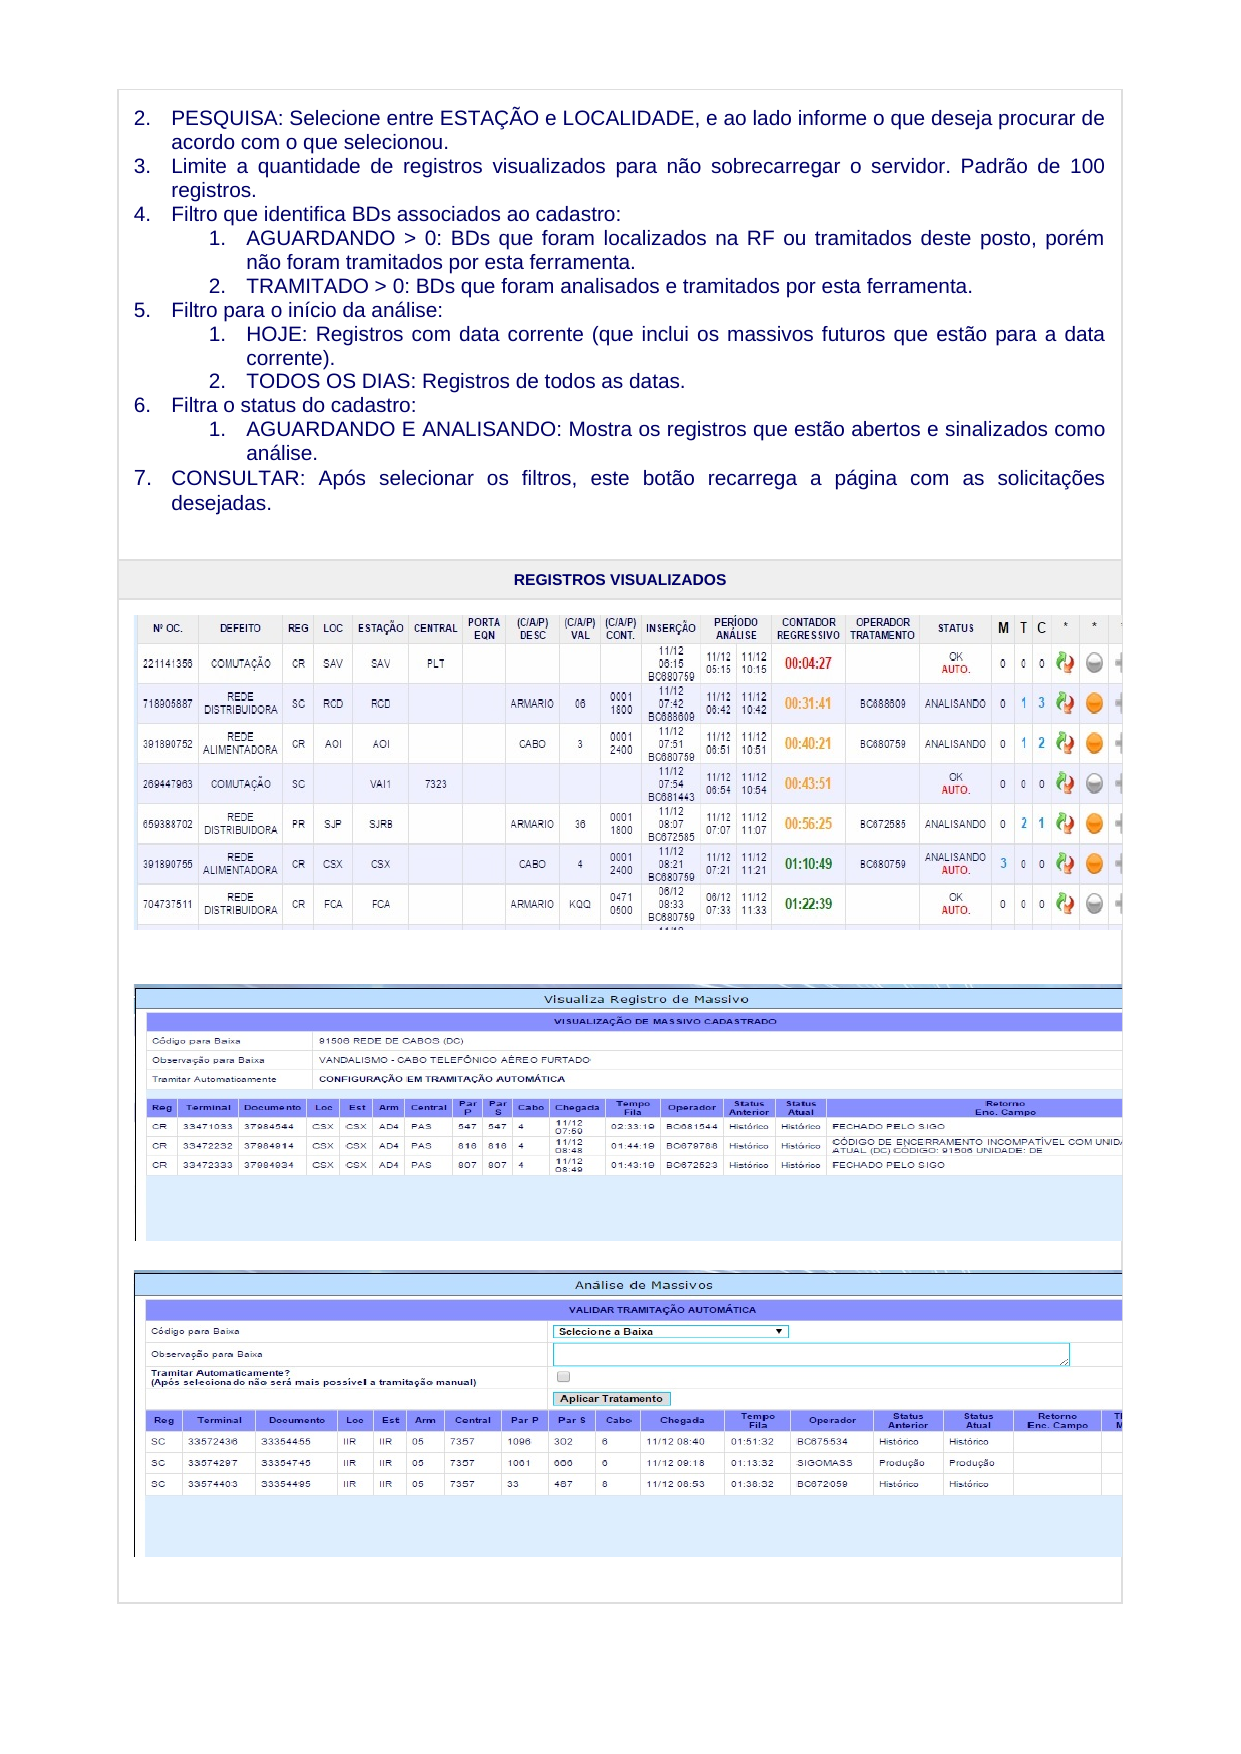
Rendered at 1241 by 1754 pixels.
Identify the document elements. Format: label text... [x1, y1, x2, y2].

table_cell REGISTROS VISUALIZADOS [119, 561, 1121, 598]
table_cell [119, 600, 1121, 1602]
picture [133, 984, 1123, 1241]
picture [133, 615, 1123, 930]
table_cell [119, 90, 1121, 559]
picture [133, 1270, 1123, 1557]
